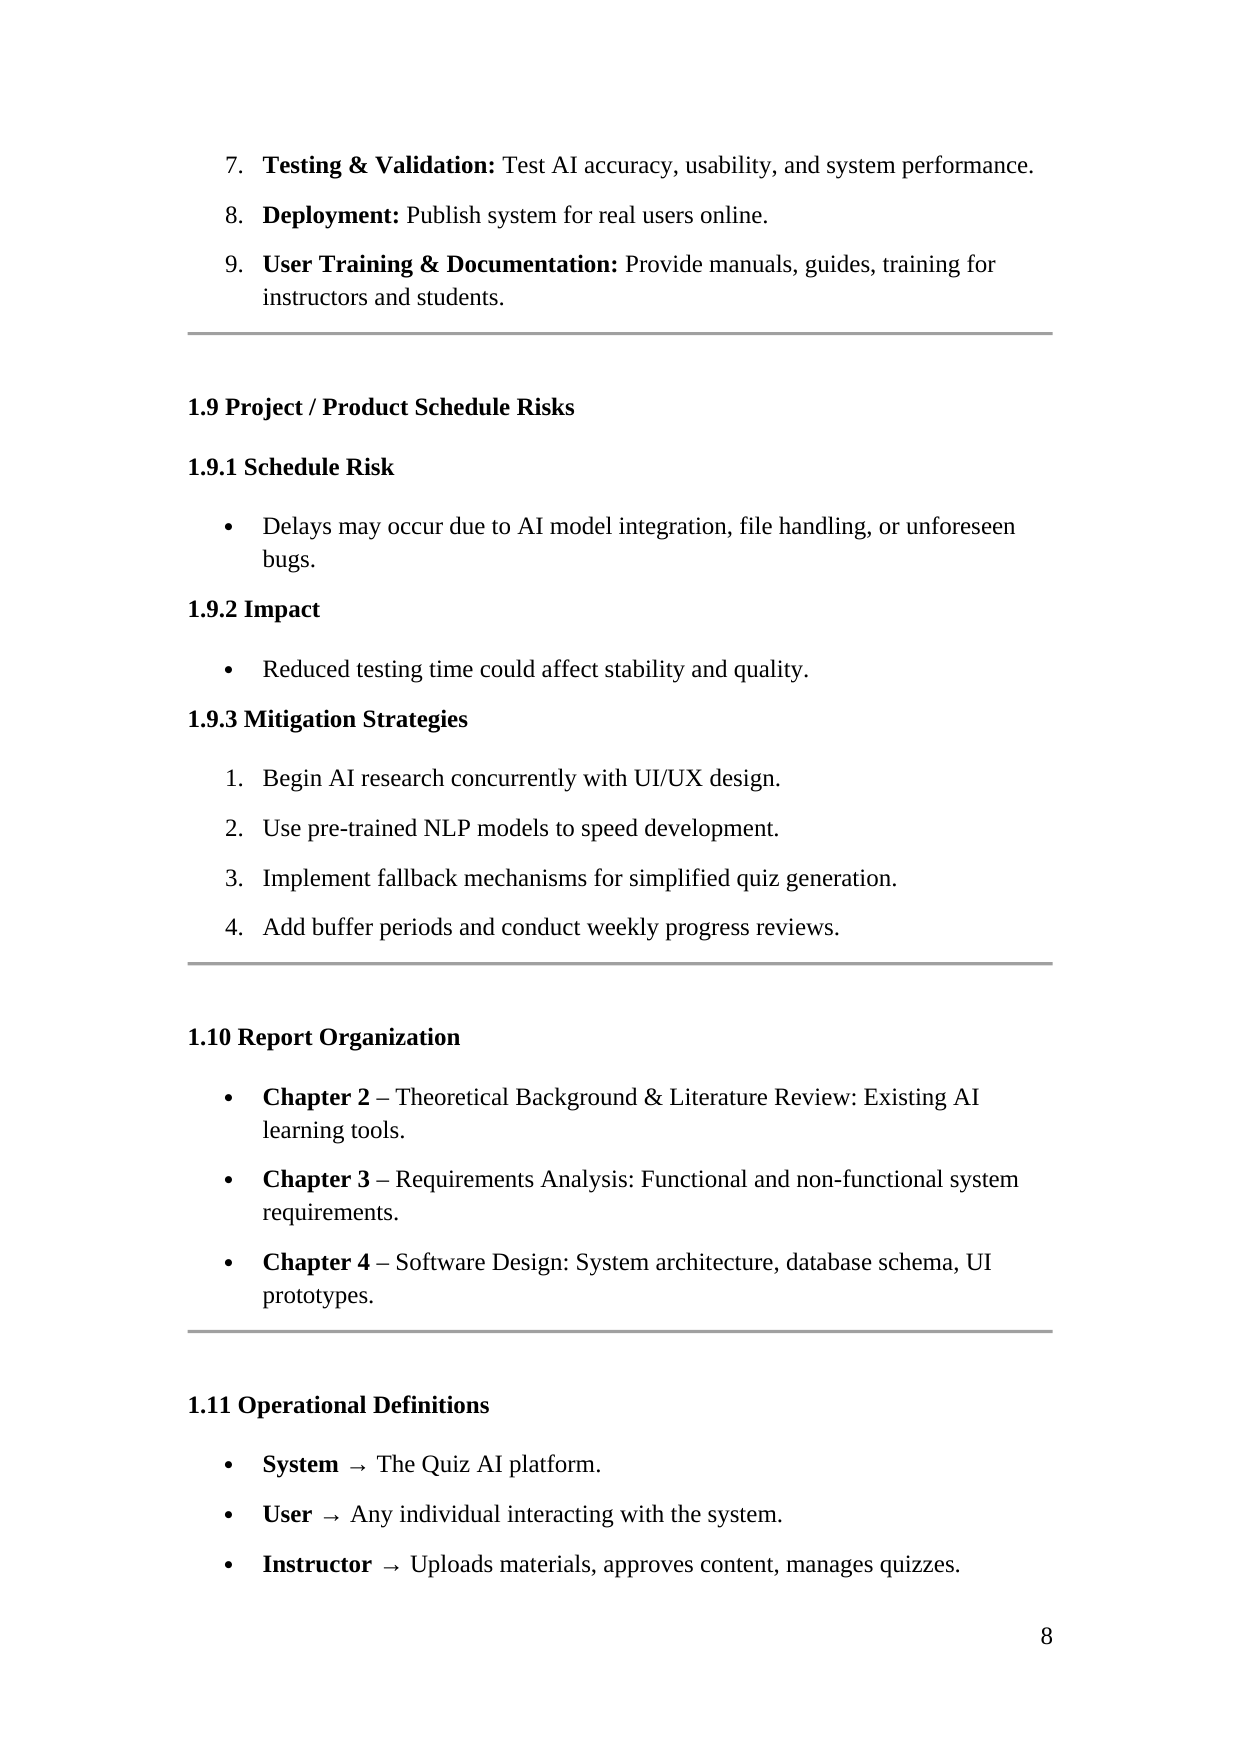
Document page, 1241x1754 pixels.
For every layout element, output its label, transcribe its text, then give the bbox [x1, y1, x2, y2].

list User Training & Documentation: Provide manuals, guides, training for instructors and students. [225, 249, 1053, 311]
list User → Any individual interacting with the system. [225, 1499, 1053, 1528]
list Chapter 2 – Theoretical Background & Literature Review: Existing AI learning tools. [225, 1082, 1053, 1143]
text 1.9 Project / Product Schedule Risks [187, 392, 1053, 421]
text 1.9.1 Schedule Risk [187, 452, 1053, 480]
list Begin AI research concurrently with UI/UX design. [225, 763, 1053, 792]
list Add buffer periods and conduct weekly progress reviews. [225, 912, 1053, 941]
list Chapter 4 – Software Design: System architecture, database schema, UI prototypes. [225, 1247, 1053, 1309]
list Reduced testing time could affect stability and quality. [225, 654, 1053, 683]
list Testing & Validation: Test AI accuracy, usability, and system performance. [225, 150, 1053, 179]
text 1.10 Report Organization [187, 1022, 1053, 1051]
list Chapter 3 – Requirements Analysis: Functional and non-functional system requirements. [225, 1164, 1053, 1226]
list System → The Quiz AI platform. [225, 1449, 1053, 1478]
list Deployment: Publish system for real users online. [225, 200, 1053, 228]
text 1.9.3 Mitigation Strategies [187, 704, 1053, 732]
list Delays may occur due to AI model integration, file handling, or unforeseen bugs. [225, 511, 1053, 573]
list Instructor → Uploads materials, approves content, manages quizzes. [225, 1549, 1053, 1578]
list Implement fallback mechanisms for simplified quiz generation. [225, 863, 1053, 892]
list Use pre-trained NLP models to speed development. [225, 813, 1053, 842]
text 1.11 Operational Definitions [187, 1390, 1053, 1418]
text 1.9.2 Impact [187, 594, 1053, 623]
